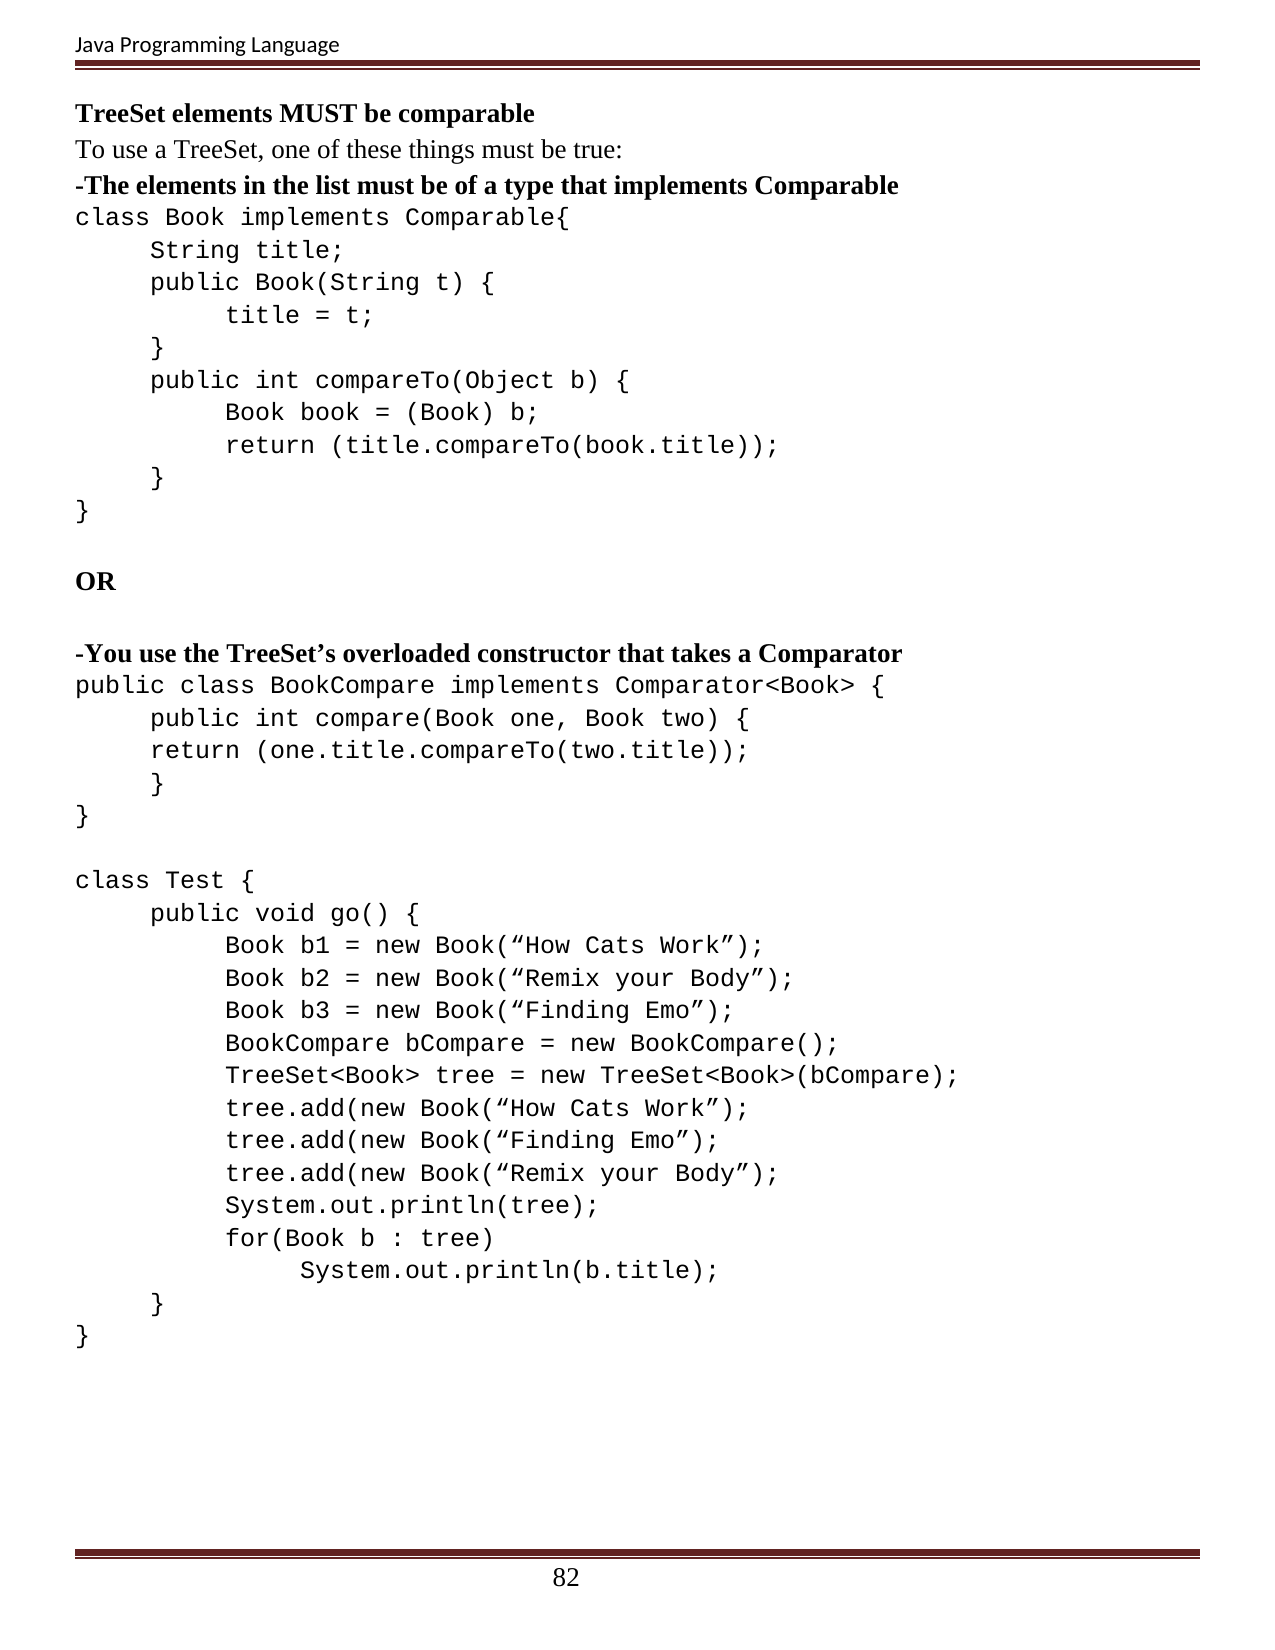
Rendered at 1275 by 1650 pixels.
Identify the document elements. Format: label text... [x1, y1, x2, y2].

text } [150, 465, 1200, 493]
text Book b1 = new Book(“How Cats Work”); [225, 933, 1200, 961]
text } [150, 1290, 1200, 1318]
text TreeSet elements MUST be comparable [75, 97, 1200, 129]
text -You use the TreeSet’s overloaded constructor that takes a Comparator [75, 637, 1200, 668]
text public void go() { [150, 900, 1200, 928]
text public class BookCompare implements Comparator<Book> { [75, 673, 1200, 701]
text for(Book b : tree) [225, 1225, 1200, 1253]
text class Book implements Comparable{ [75, 205, 1200, 233]
text public int compareTo(Object b) { [150, 367, 1200, 396]
text TreeSet<Book> tree = new TreeSet<Book>(bCompare); [225, 1063, 1200, 1091]
text BookCompare bCompare = new BookCompare(); [225, 1030, 1200, 1058]
text OR [75, 565, 1200, 597]
text public int compare(Book one, Book two) { [150, 705, 1200, 733]
text } [150, 335, 1200, 363]
text System.out.println(b.title); [225, 1258, 1200, 1286]
text Book book = (Book) b; [225, 400, 1200, 428]
text String title; [150, 237, 1200, 266]
text } [75, 1323, 1200, 1351]
text System.out.println(tree); [225, 1193, 1200, 1221]
text public Book(String t) { [150, 270, 1200, 298]
text return (title.compareTo(book.title)); [225, 432, 1200, 461]
text } [150, 770, 1200, 798]
text tree.add(new Book(“How Cats Work”); [225, 1095, 1200, 1123]
text To use a TreeSet, one of these things must be true: [75, 133, 1200, 164]
text } [75, 803, 1200, 831]
text tree.add(new Book(“Finding Emo”); [225, 1128, 1200, 1156]
text title = t; [150, 302, 1200, 331]
text } [75, 497, 1200, 526]
text Book b2 = new Book(“Remix your Body”); [225, 965, 1200, 993]
text return (one.title.compareTo(two.title)); [150, 738, 1200, 766]
text -The elements in the list must be of a type that implements Comparable [75, 169, 1200, 200]
text tree.add(new Book(“Remix your Body”); [225, 1160, 1200, 1188]
text class Test { [75, 868, 1200, 896]
text Book b3 = new Book(“Finding Emo”); [225, 998, 1200, 1026]
